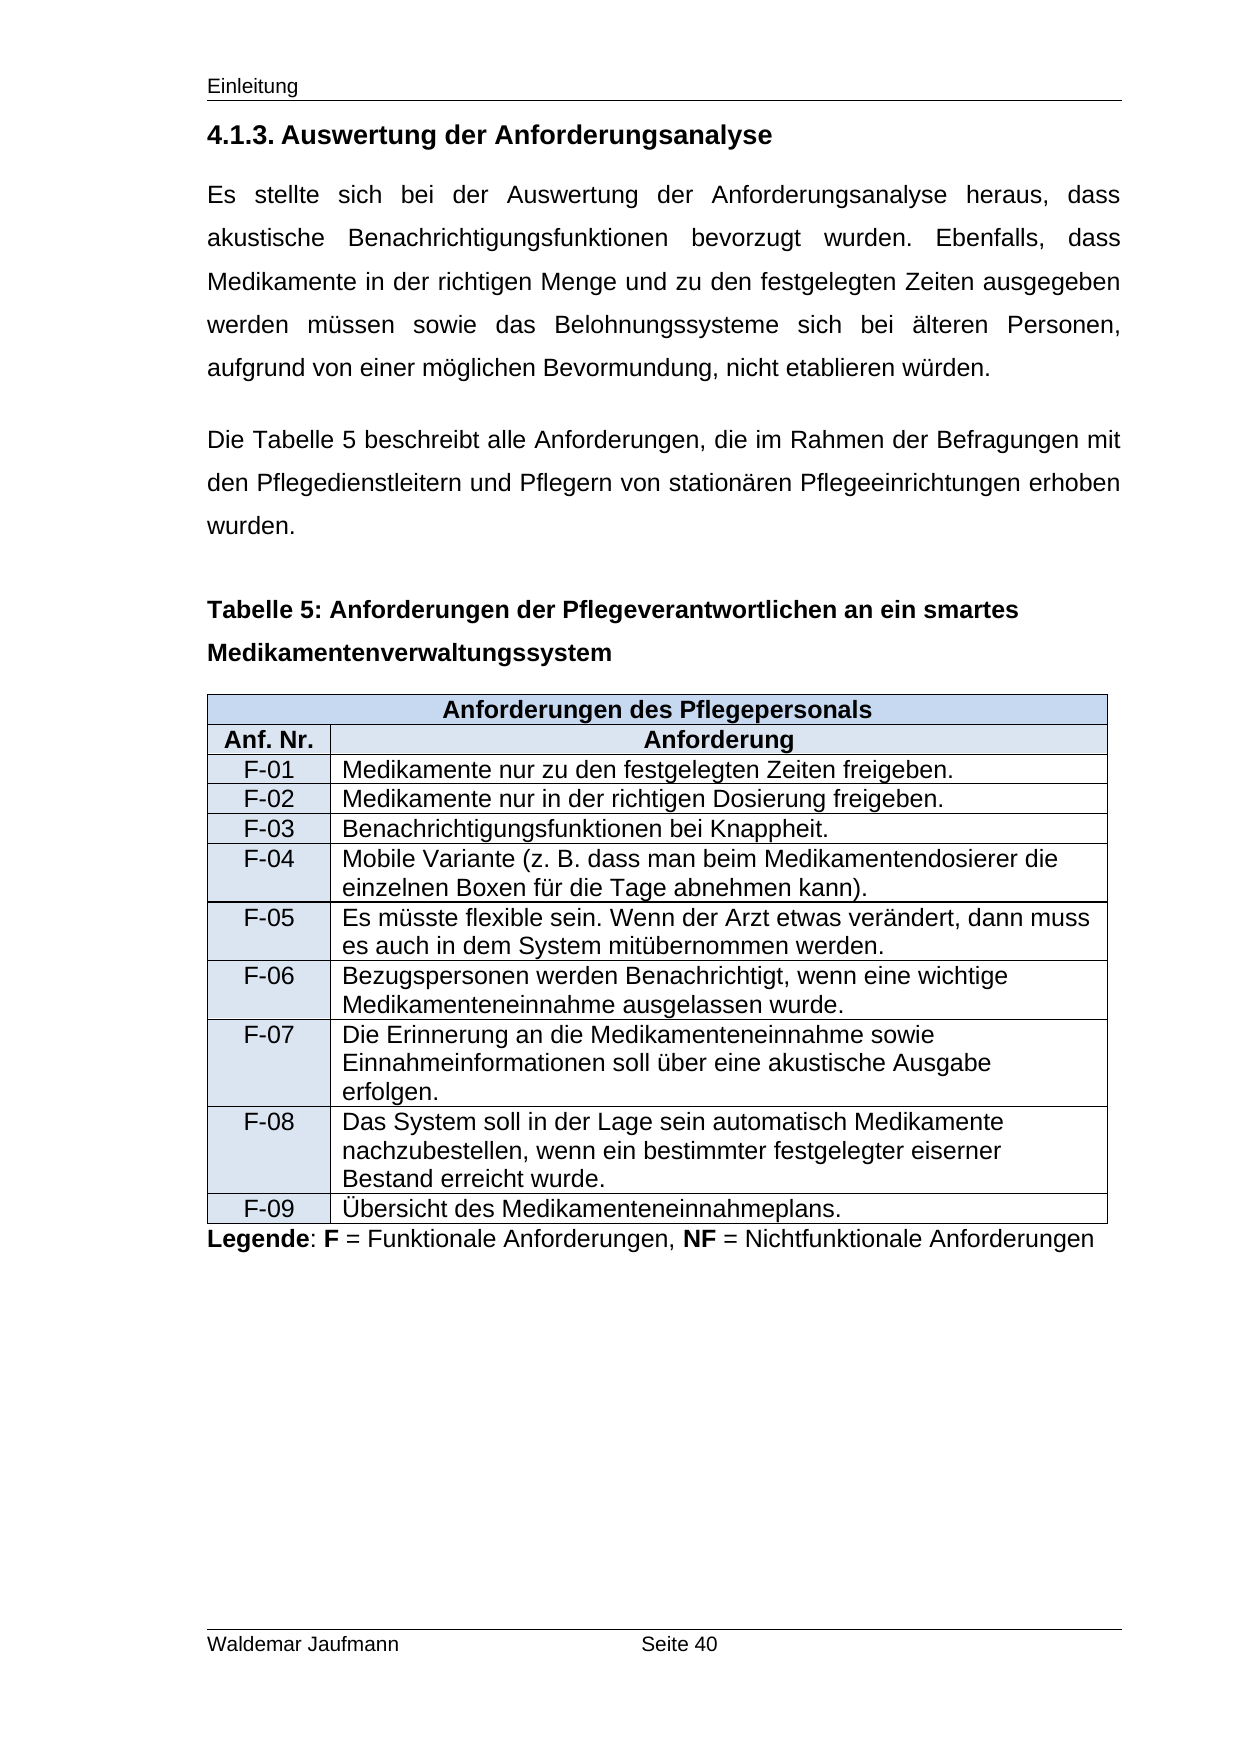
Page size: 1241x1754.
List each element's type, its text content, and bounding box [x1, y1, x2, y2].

subtitle Auswertung der Anforderungsanalyse [207, 118, 1122, 151]
table_cell F-01 [208, 755, 330, 783]
table_cell Die Erinnerung an die Medikamenteneinnahme sowie Einnahmeinformationen soll über eine akustische Ausgabe erfolgen. [331, 1020, 1107, 1106]
table_cell Übersicht des Medikamenteneinnahmeplans. [331, 1194, 1107, 1223]
table_cell F-04 [208, 844, 330, 901]
text Tabelle 5: Anforderungen der Pflegeverantwortlichen an ein smartes Medikamentenverwaltungssystem [207, 595, 1122, 667]
table_cell Es müsste flexible sein. Wenn der Arzt etwas verändert, dann muss es auch in dem System mitübernommen werden. [331, 903, 1107, 960]
table_cell Anforderung [331, 725, 1107, 753]
table_cell F-08 [208, 1107, 330, 1193]
table_header Anforderungen des Pflegepersonals [208, 695, 1107, 724]
table_cell F-06 [208, 961, 330, 1018]
table_cell Bezugspersonen werden Benachrichtigt, wenn eine wichtige Medikamenteneinnahme ausgelassen wurde. [331, 961, 1107, 1018]
table_cell F-05 [208, 903, 330, 960]
table_cell Mobile Variante (z. B. dass man beim Medikamentendosierer die einzelnen Boxen für die Tage abnehmen kann). [331, 844, 1107, 901]
table_cell F-09 [208, 1194, 330, 1223]
table_cell Das System soll in der Lage sein automatisch Medikamente nachzubestellen, wenn ein bestimmter festgelegter eiserner Bestand erreicht wurde. [331, 1107, 1107, 1193]
text Es stellte sich bei der Auswertung der Anforderungsanalyse heraus, dass akustische Benachrichtigungsfunktionen bevorzugt wurden. Ebenfalls, dass Medikamente in der richtigen Menge und zu den festgelegten Zeiten ausgegeben werden müssen sowie das Belohnungssysteme sich bei älteren Personen, aufgrund von einer möglichen Bevormundung, nicht etablieren würden. [207, 180, 1122, 381]
text Die Tabelle 5 beschreibt alle Anforderungen, die im Rahmen der Befragungen mit den Pflegedienstleitern und Pflegern von stationären Pflegeeinrichtungen erhoben wurden. [207, 424, 1122, 539]
table_cell Medikamente nur zu den festgelegten Zeiten freigeben. [331, 755, 1107, 783]
text Legende: F = Funktionale Anforderungen, NF = Nichtfunktionale Anforderungen [207, 1224, 1122, 1253]
table_cell Medikamente nur in der richtigen Dosierung freigeben. [331, 784, 1107, 813]
table_cell Anf. Nr. [208, 725, 330, 753]
table_cell F-07 [208, 1020, 330, 1106]
table_cell F-02 [208, 784, 330, 813]
table_cell F-03 [208, 814, 330, 843]
table_cell Benachrichtigungsfunktionen bei Knappheit. [331, 814, 1107, 843]
